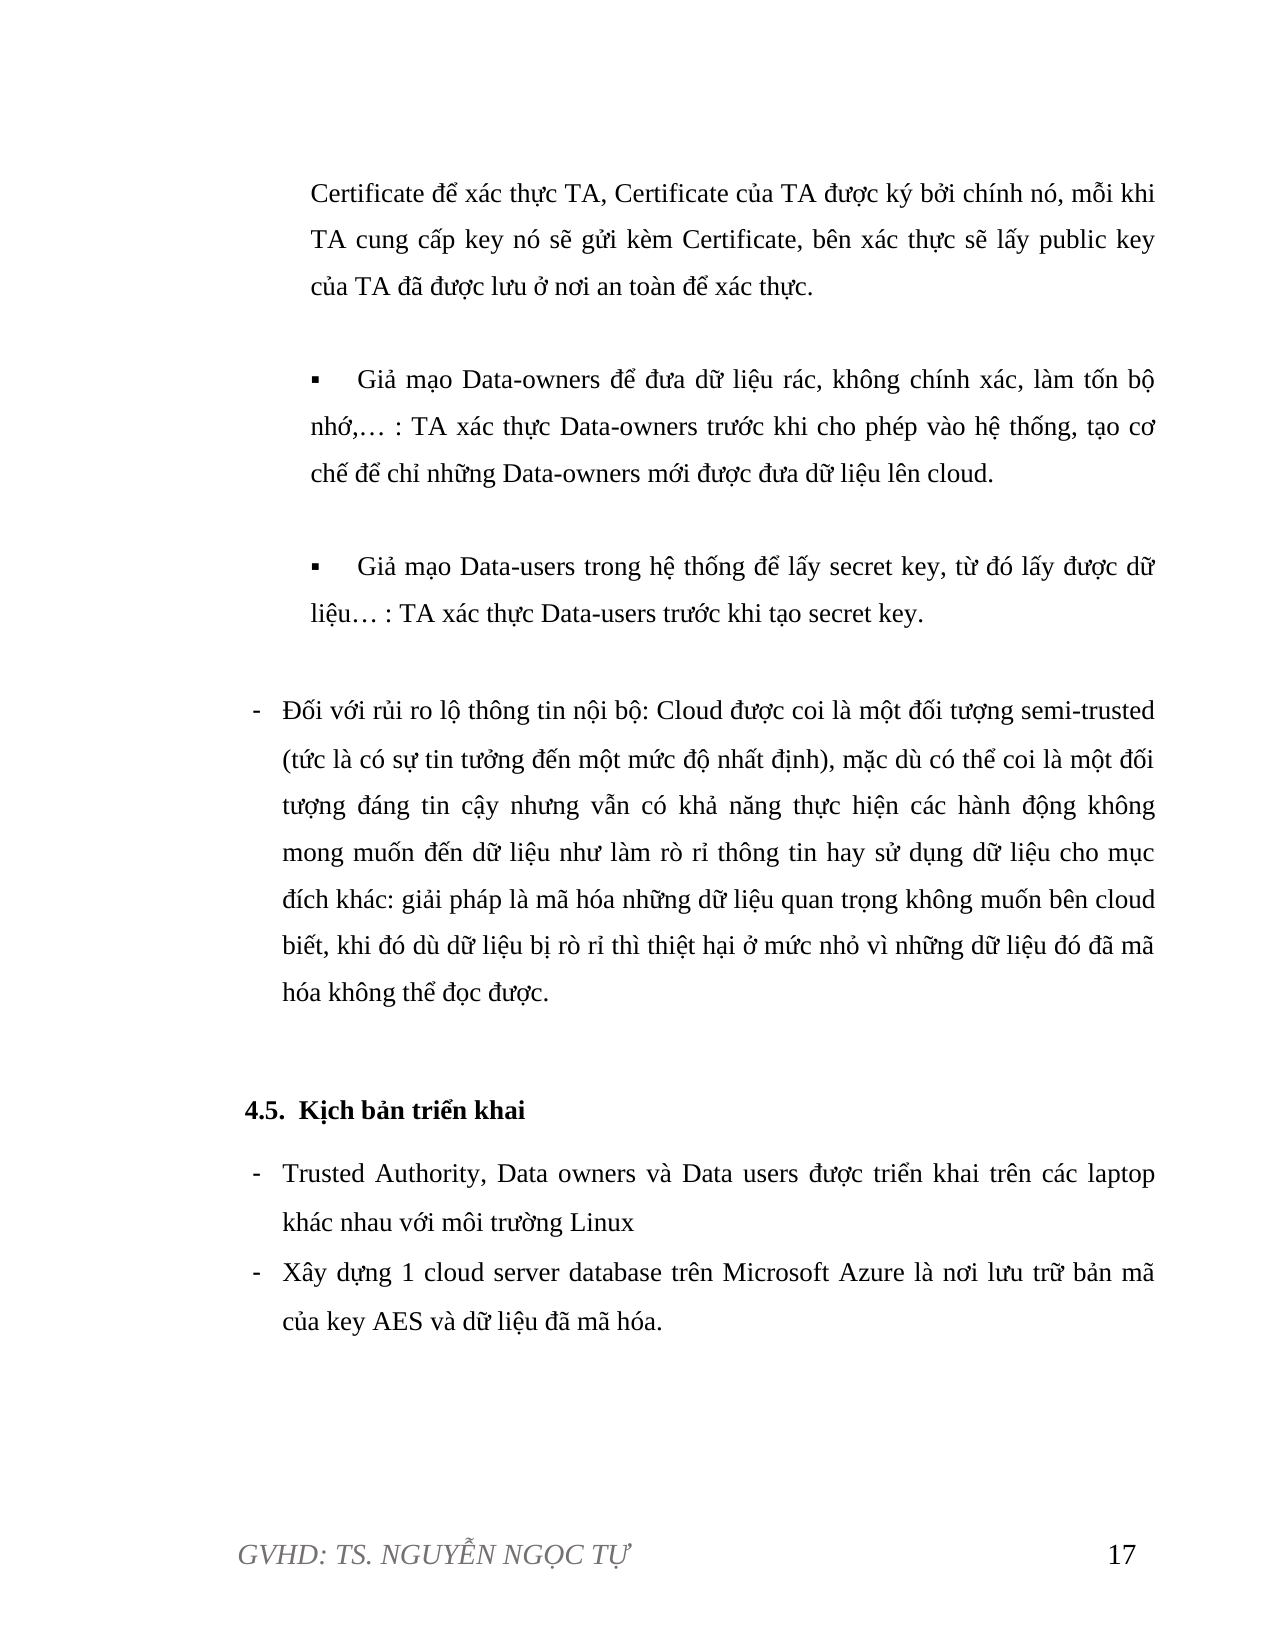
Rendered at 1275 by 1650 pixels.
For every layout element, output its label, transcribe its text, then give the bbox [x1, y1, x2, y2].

text Đối với rủi ro lộ thông tin nội bộ: Cloud được coi là một đối tượng semi-trusted (tức là có sự tin tưởng đến một mức độ nhất định), mặc dù có thể coi là một đối tượng đáng tin cậy nhưng vẫn có khả năng thực hiện các hành động không mong muốn đến dữ liệu như làm rò rỉ thông tin hay sử dụng dữ liệu cho mục đích khác: giải pháp là mã hóa những dữ liệu quan trọng không muốn bên cloud biết, khi đó dù dữ liệu bị rò rỉ thì thiệt hại ở mức nhỏ vì những dữ liệu đó đã mã hóa không thể đọc được. [252, 690, 1156, 1007]
text Trusted Authority, Data owners và Data users được triển khai trên các laptop khác nhau với môi trường Linux [252, 1153, 1156, 1237]
text Xây dựng 1 cloud server database trên Microsoft Azure là nơi lưu trữ bản mã của key AES và dữ liệu đã mã hóa. [252, 1253, 1156, 1336]
subtitle Kịch bản triển khai [244, 1094, 1156, 1126]
list Giả mạo Data-users trong hệ thống để lấy secret key, từ đó lấy được dữ liệu… : TA xác thực Data-users trước khi tạo secret key. [310, 550, 1156, 628]
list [310, 177, 1156, 301]
list Giả mạo Data-owners để đưa dữ liệu rác, không chính xác, làm tốn bộ nhớ,… : TA xác thực Data-owners trước khi cho phép vào hệ thống, tạo cơ chế để chỉ những Data-owners mới được đưa dữ liệu lên cloud. [310, 364, 1156, 488]
